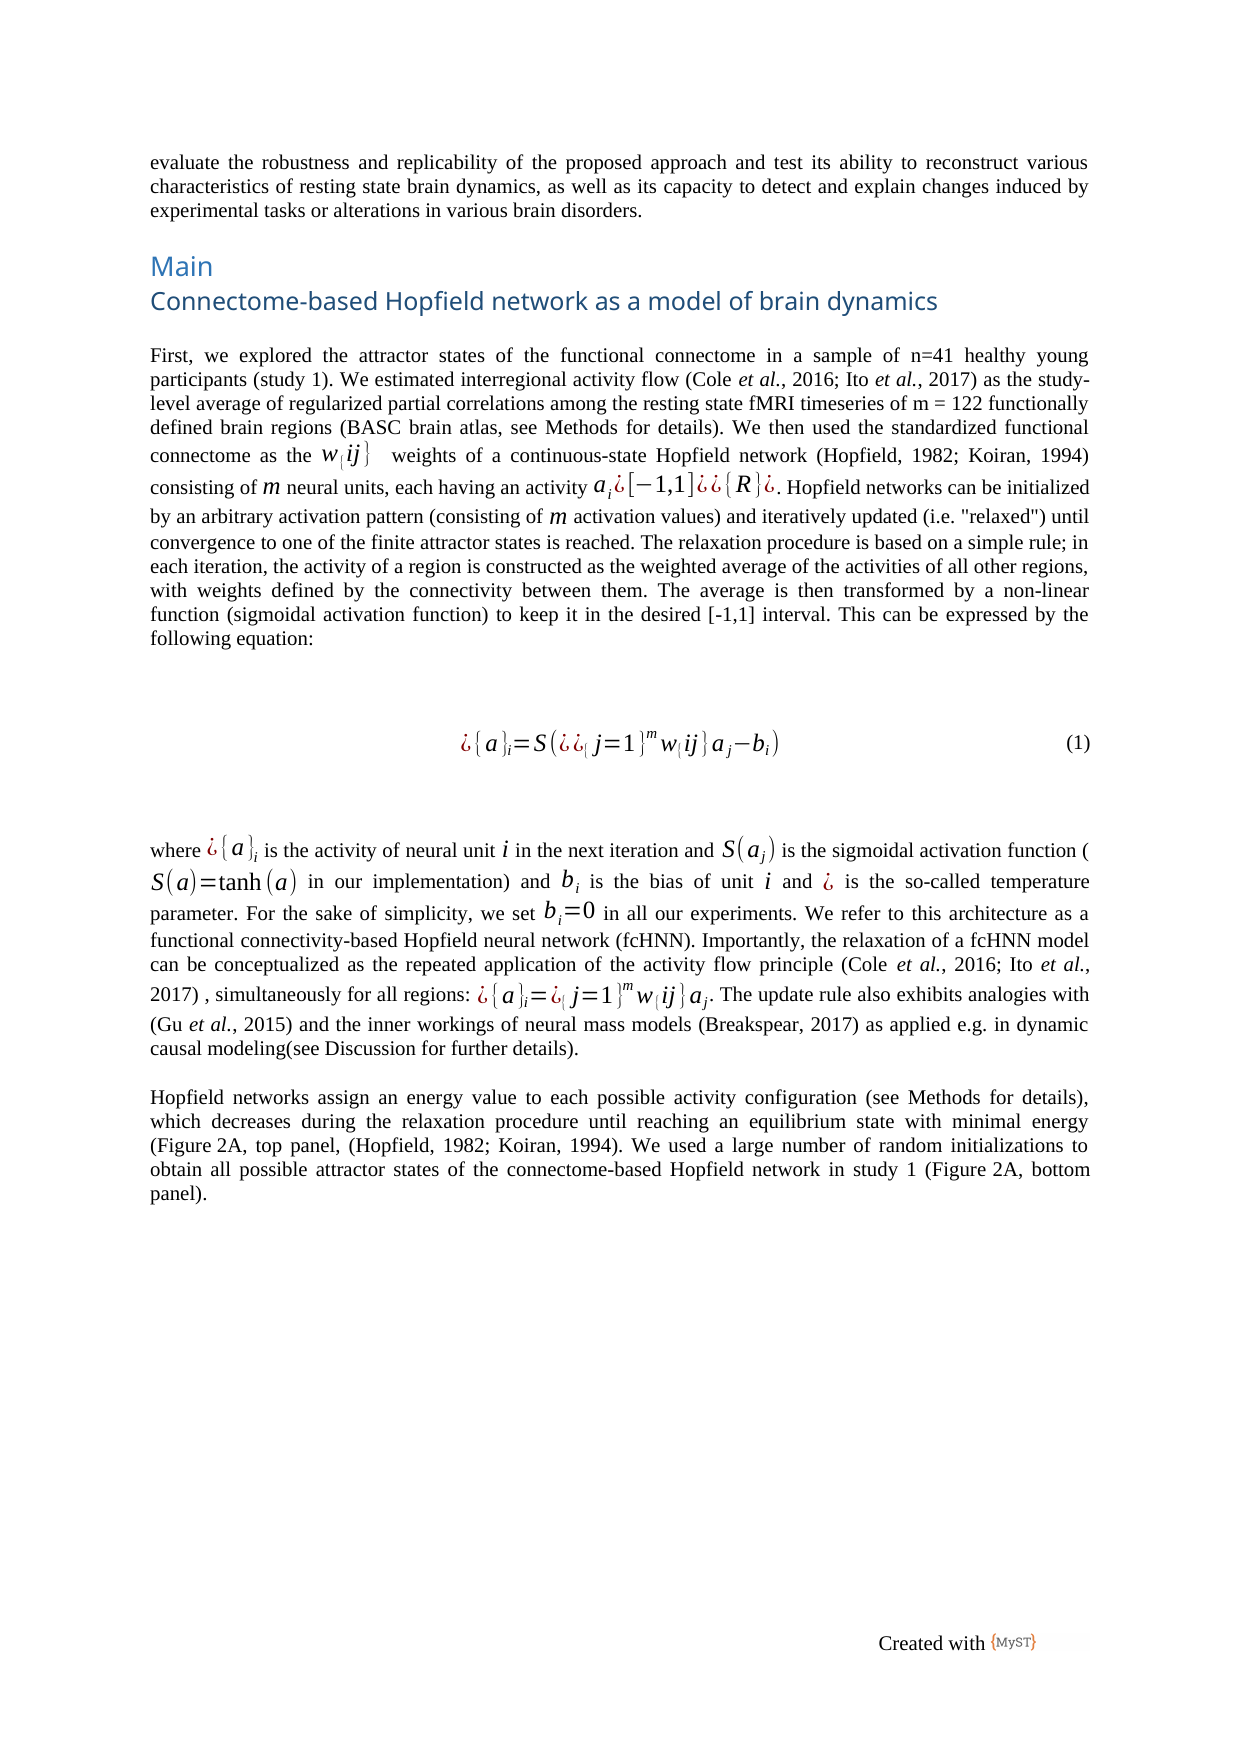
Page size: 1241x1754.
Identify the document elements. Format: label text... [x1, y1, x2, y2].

text where is the activity of neural unit in the next iteration and is the sigmoidal activation function ( in our implementation) and is the bias of unit and is the so-called temperature parameter. For the sake of simplicity, we set in all our experiments. We refer to this architecture as a functional connectivity-based Hopfield neural network (fcHNN). Importantly, the relaxation of a fcHNN model can be conceptualized as the repeated application of the activity flow principle (Cole et al., 2016; Ito et al., 2017) , simultaneously for all regions: . The update rule also exhibits analogies with (Gu et al., 2015) and the inner workings of neural mass models (Breakspear, 2017) as applied e.g. in dynamic causal modeling(see Discussion for further details). [150, 834, 1090, 1060]
text First, we explored the attractor states of the functional connectome in a sample of n=41 healthy young participants (study 1). We estimated interregional activity flow (Cole et al., 2016; Ito et al., 2017) as the study-level average of regularized partial correlations among the resting state fMRI timeseries of m = 122 functionally defined brain regions (BASC brain atlas, see Methods for details). We then used the standardized functional connectome as the weights of a continuous-state Hopfield network (Hopfield, 1982; Koiran, 1994) consisting of neural units, each having an activity . Hopfield networks can be initialized by an arbitrary activation pattern (consisting of activation values) and iteratively updated (i.e. "relaxed") until convergence to one of the finite attractor states is reached. The relaxation procedure is based on a simple rule; in each iteration, the activity of a region is constructed as the weighted average of the activities of all other regions, with weights defined by the connectivity between them. The average is then transformed by a non-linear function (sigmoidal activation function) to keep it in the desired [-1,1] interval. This can be expressed by the following equation: [150, 343, 1090, 650]
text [150, 150, 1090, 222]
subtitle Main [150, 247, 1090, 284]
picture [990, 1633, 1091, 1651]
text Hopfield networks assign an energy value to each possible activity configuration (see Methods for details), which decreases during the relaxation procedure until reaching an equilibrium state with minimal energy (Figure 2A, top panel, (Hopfield, 1982; Koiran, 1994). We used a large number of random initializations to obtain all possible attractor states of the connectome-based Hopfield network in study 1 (Figure 2A, bottom panel). [150, 1085, 1090, 1205]
subtitle Connectome-based Hopfield network as a model of brain dynamics [150, 284, 1090, 318]
text (1) [150, 724, 1090, 759]
